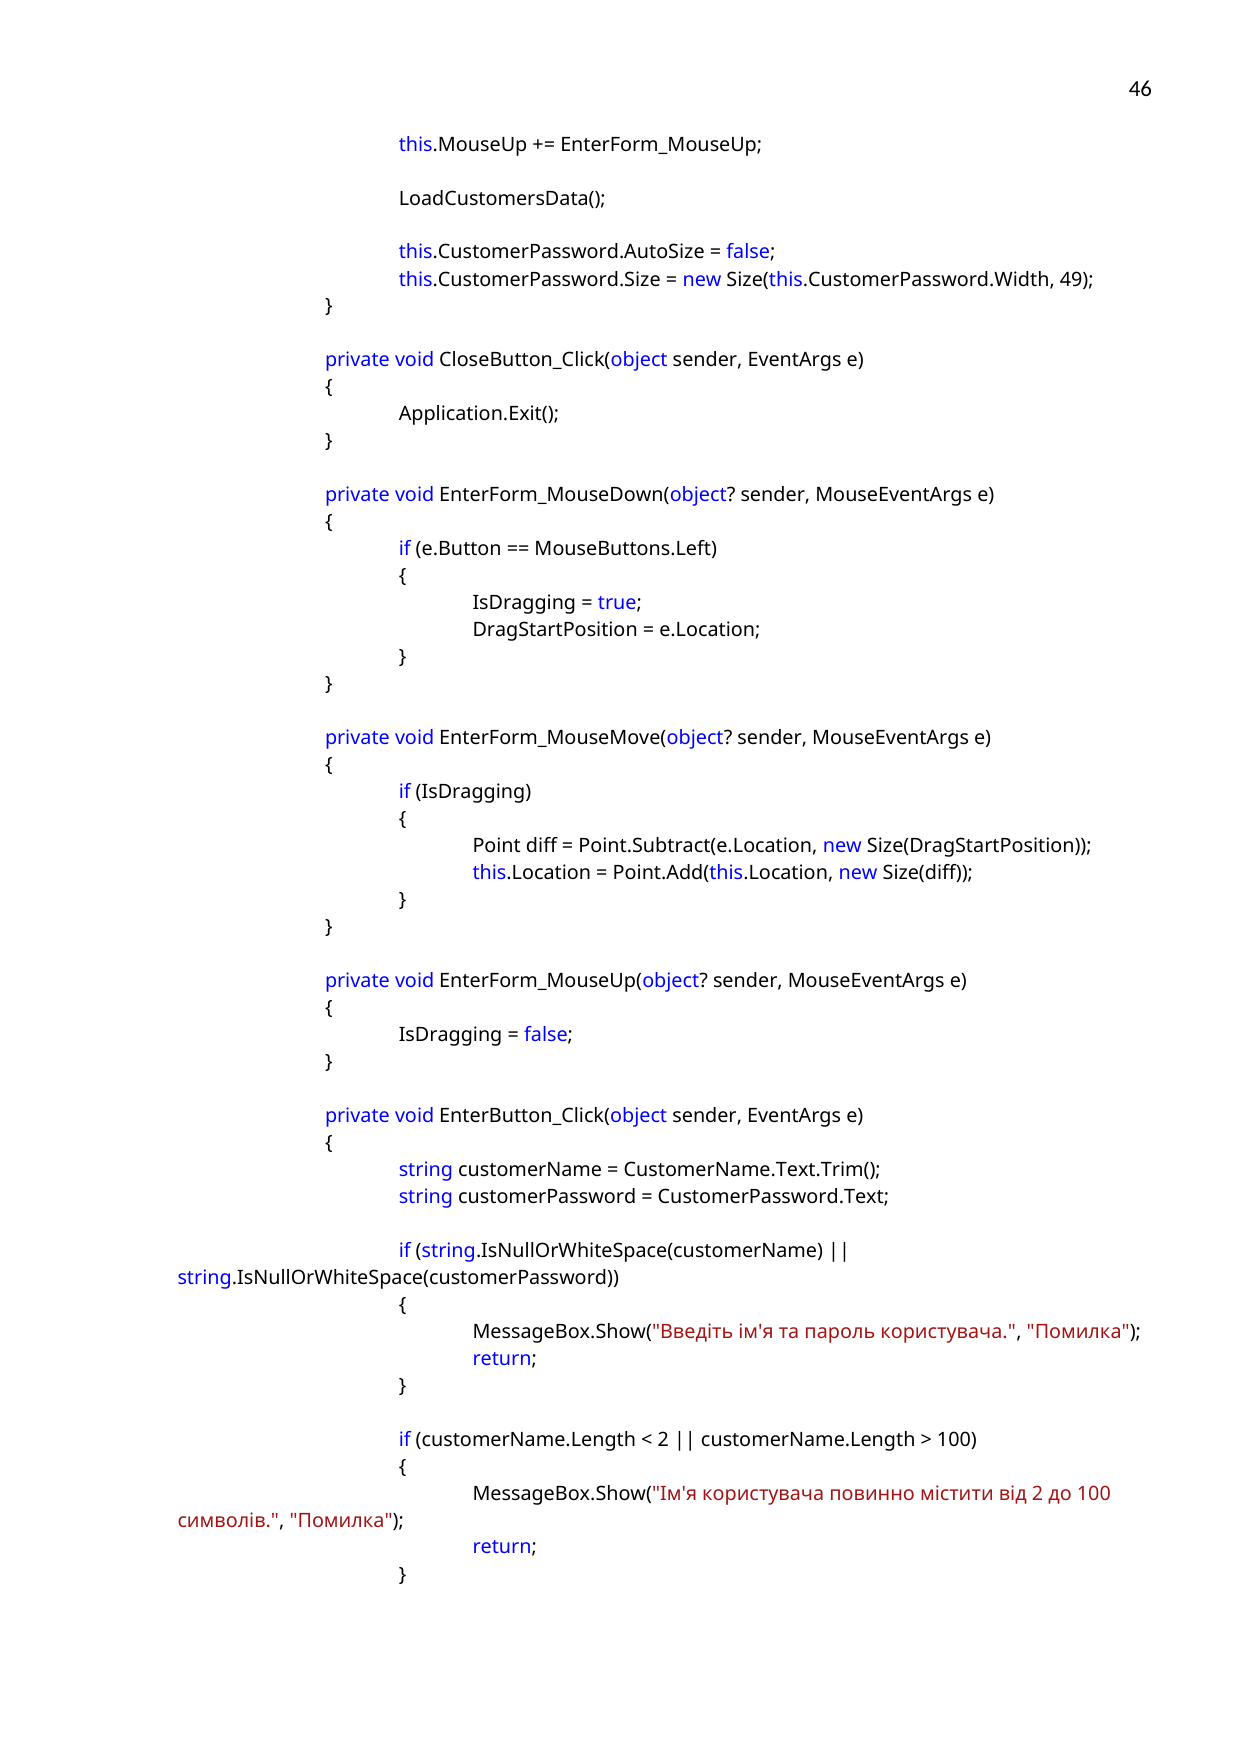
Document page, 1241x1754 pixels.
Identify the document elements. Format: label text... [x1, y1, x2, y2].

text Point diff = Point.Subtract(e.Location, new Size(DragStartPosition)); [177, 831, 1152, 858]
text } [177, 642, 1152, 669]
text { [177, 804, 1152, 831]
text DragStartPosition = e.Location; [177, 616, 1152, 642]
text if (customerName.Length < 2 || customerName.Length > 100) [177, 1425, 1152, 1452]
text { [177, 373, 1152, 400]
text private void EnterButton_Click(object sender, EventArgs e) [177, 1101, 1152, 1128]
text return; [177, 1344, 1152, 1371]
text } [177, 912, 1152, 939]
text { [177, 1128, 1152, 1155]
text { [177, 562, 1152, 588]
text return; [177, 1533, 1152, 1560]
text MessageBox.Show("Введіть ім'я та пароль користувача.", "Помилка"); [177, 1317, 1152, 1344]
text } [177, 669, 1152, 696]
text IsDragging = true; [177, 588, 1152, 616]
text private void EnterForm_MouseMove(object? sender, MouseEventArgs e) [177, 723, 1152, 750]
text } [177, 292, 1152, 319]
text private void EnterForm_MouseDown(object? sender, MouseEventArgs e) [177, 481, 1152, 508]
text Application.Exit(); [177, 400, 1152, 427]
text { [177, 993, 1152, 1020]
text { [177, 750, 1152, 777]
text } [177, 1560, 1152, 1587]
text if (e.Button == MouseButtons.Left) [177, 534, 1152, 562]
text } [177, 885, 1152, 912]
text private void CloseButton_Click(object sender, EventArgs e) [177, 346, 1152, 373]
text } [177, 1047, 1152, 1074]
text } [177, 427, 1152, 454]
text IsDragging = false; [177, 1020, 1152, 1047]
text LoadCustomersData(); [177, 184, 1152, 211]
text } [177, 1371, 1152, 1398]
text this.Location = Point.Add(this.Location, new Size(diff)); [177, 858, 1152, 885]
text { [177, 1452, 1152, 1479]
text if (IsDragging) [177, 777, 1152, 804]
text this.MouseUp += EnterForm_MouseUp; [177, 130, 1152, 157]
text MessageBox.Show("Ім'я користувача повинно містити від 2 до 100 символів.", "Помилка"); [177, 1479, 1152, 1533]
text { [177, 1290, 1152, 1317]
text this.CustomerPassword.Size = new Size(this.CustomerPassword.Width, 49); [177, 265, 1152, 292]
text string customerPassword = CustomerPassword.Text; [177, 1182, 1152, 1209]
text private void EnterForm_MouseUp(object? sender, MouseEventArgs e) [177, 966, 1152, 993]
text string customerName = CustomerName.Text.Trim(); [177, 1155, 1152, 1182]
text this.CustomerPassword.AutoSize = false; [177, 238, 1152, 265]
text if (string.IsNullOrWhiteSpace(customerName) || string.IsNullOrWhiteSpace(customerPassword)) [177, 1236, 1152, 1290]
text { [177, 508, 1152, 534]
